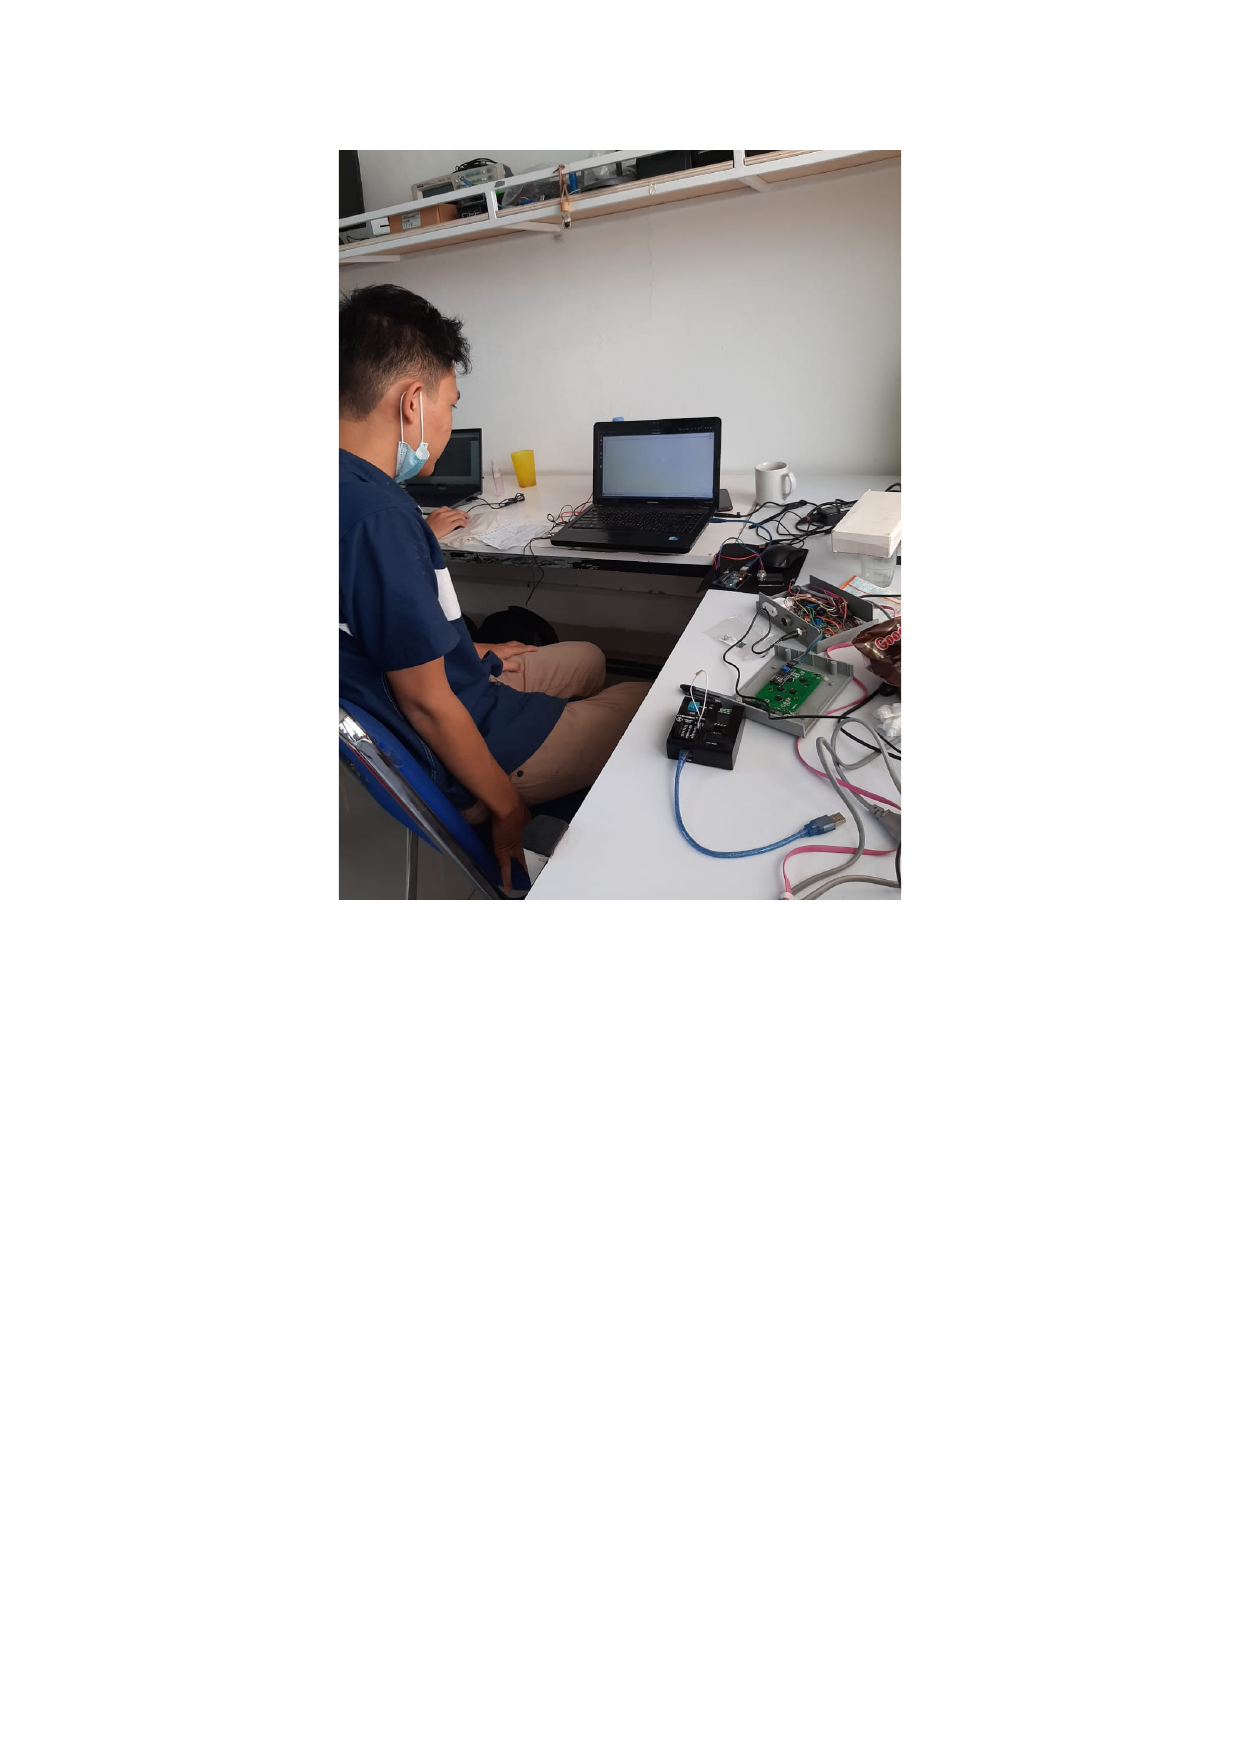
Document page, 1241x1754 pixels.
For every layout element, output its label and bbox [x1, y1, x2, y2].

picture [338, 150, 902, 900]
